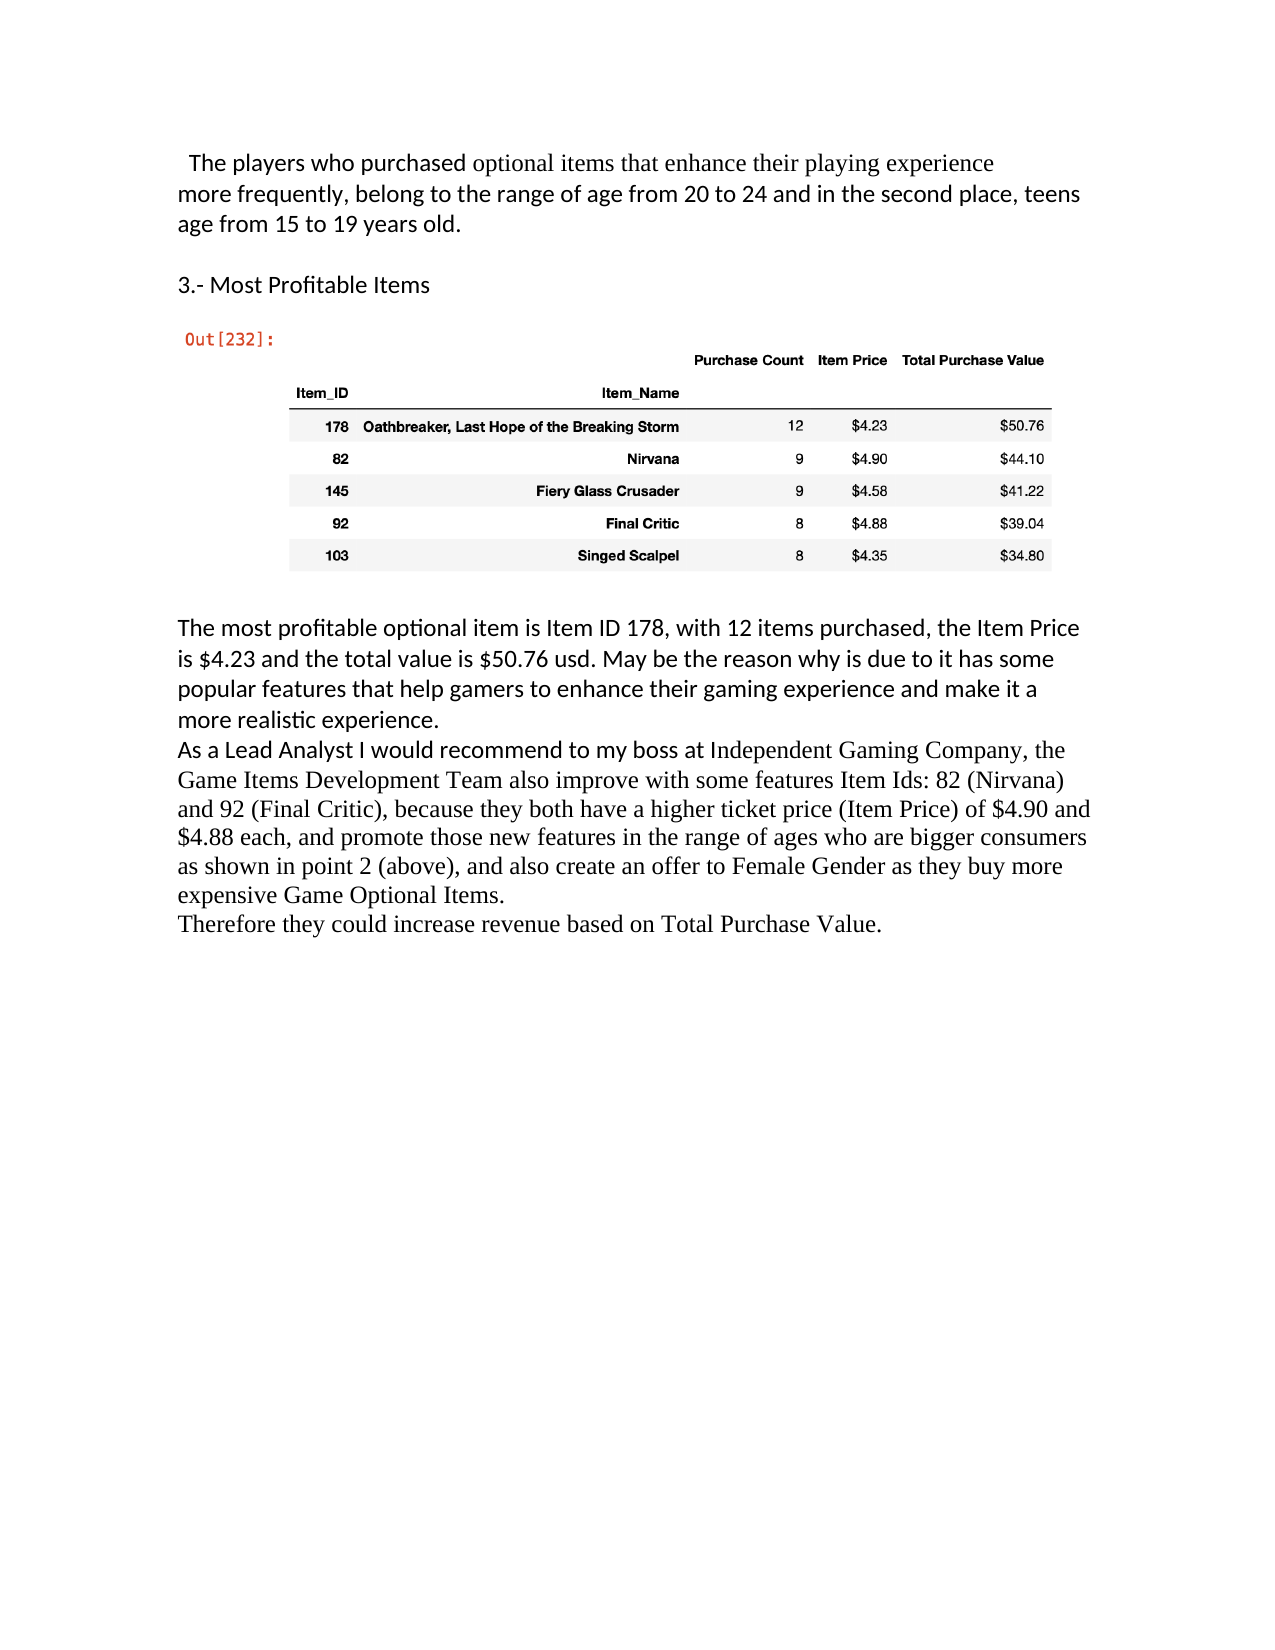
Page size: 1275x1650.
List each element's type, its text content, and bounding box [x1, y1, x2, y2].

text Therefore they could increase revenue based on Total Purchase Value. [177, 909, 1098, 937]
text 3.- Most Profitable Items [177, 270, 1098, 300]
text The most profitable optional item is Item ID 178, with 12 items purchased, the Item Price is $4.23 and the total value is $50.76 usd. May be the reason why is due to it has some popular features that help gamers to enhance their gaming experience and make it a more realistic experience. [177, 612, 1098, 734]
text more frequently, belong to the range of age from 20 to 24 and in the second place, teens age from 15 to 19 years old. [177, 178, 1098, 239]
text As a Lead Analyst I would recommend to my boss at Independent Gaming Company, the Game Items Development Team also improve with some features Item Ids: 82 (Nirvana) and 92 (Final Critic), because they both have a higher ticket price (Item Price) of $4.90 and $4.88 each, and promote those new features in the range of ages who are bigger consumers as shown in point 2 (above), and also create an offer to Female Gender as they buy more expensive Game Optional Items. [177, 734, 1098, 909]
picture [177, 330, 1098, 582]
text The players who purchased optional items that enhance their playing experience [177, 148, 1098, 178]
